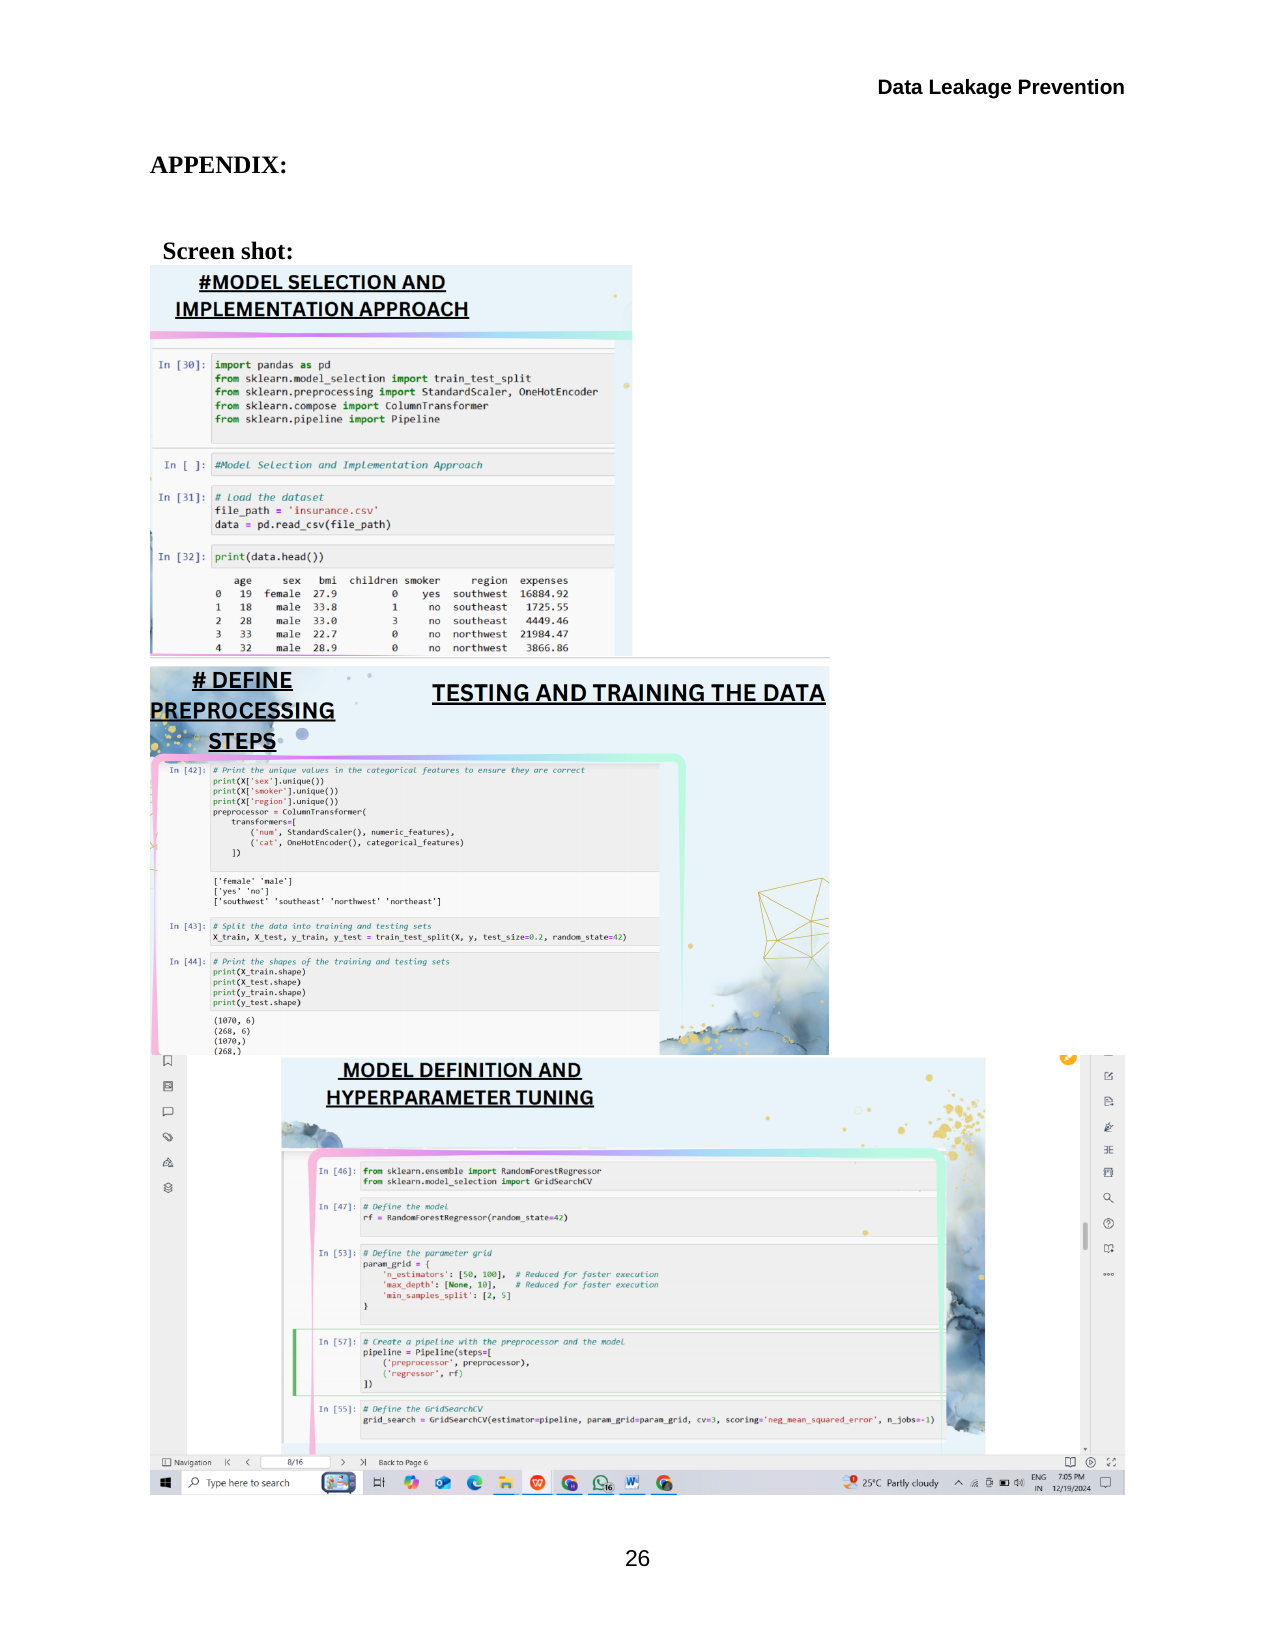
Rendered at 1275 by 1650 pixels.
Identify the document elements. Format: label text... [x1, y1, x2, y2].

picture [150, 265, 1125, 1495]
text Screen shot: [150, 236, 1125, 265]
text APPENDIX: [150, 150, 1125, 179]
